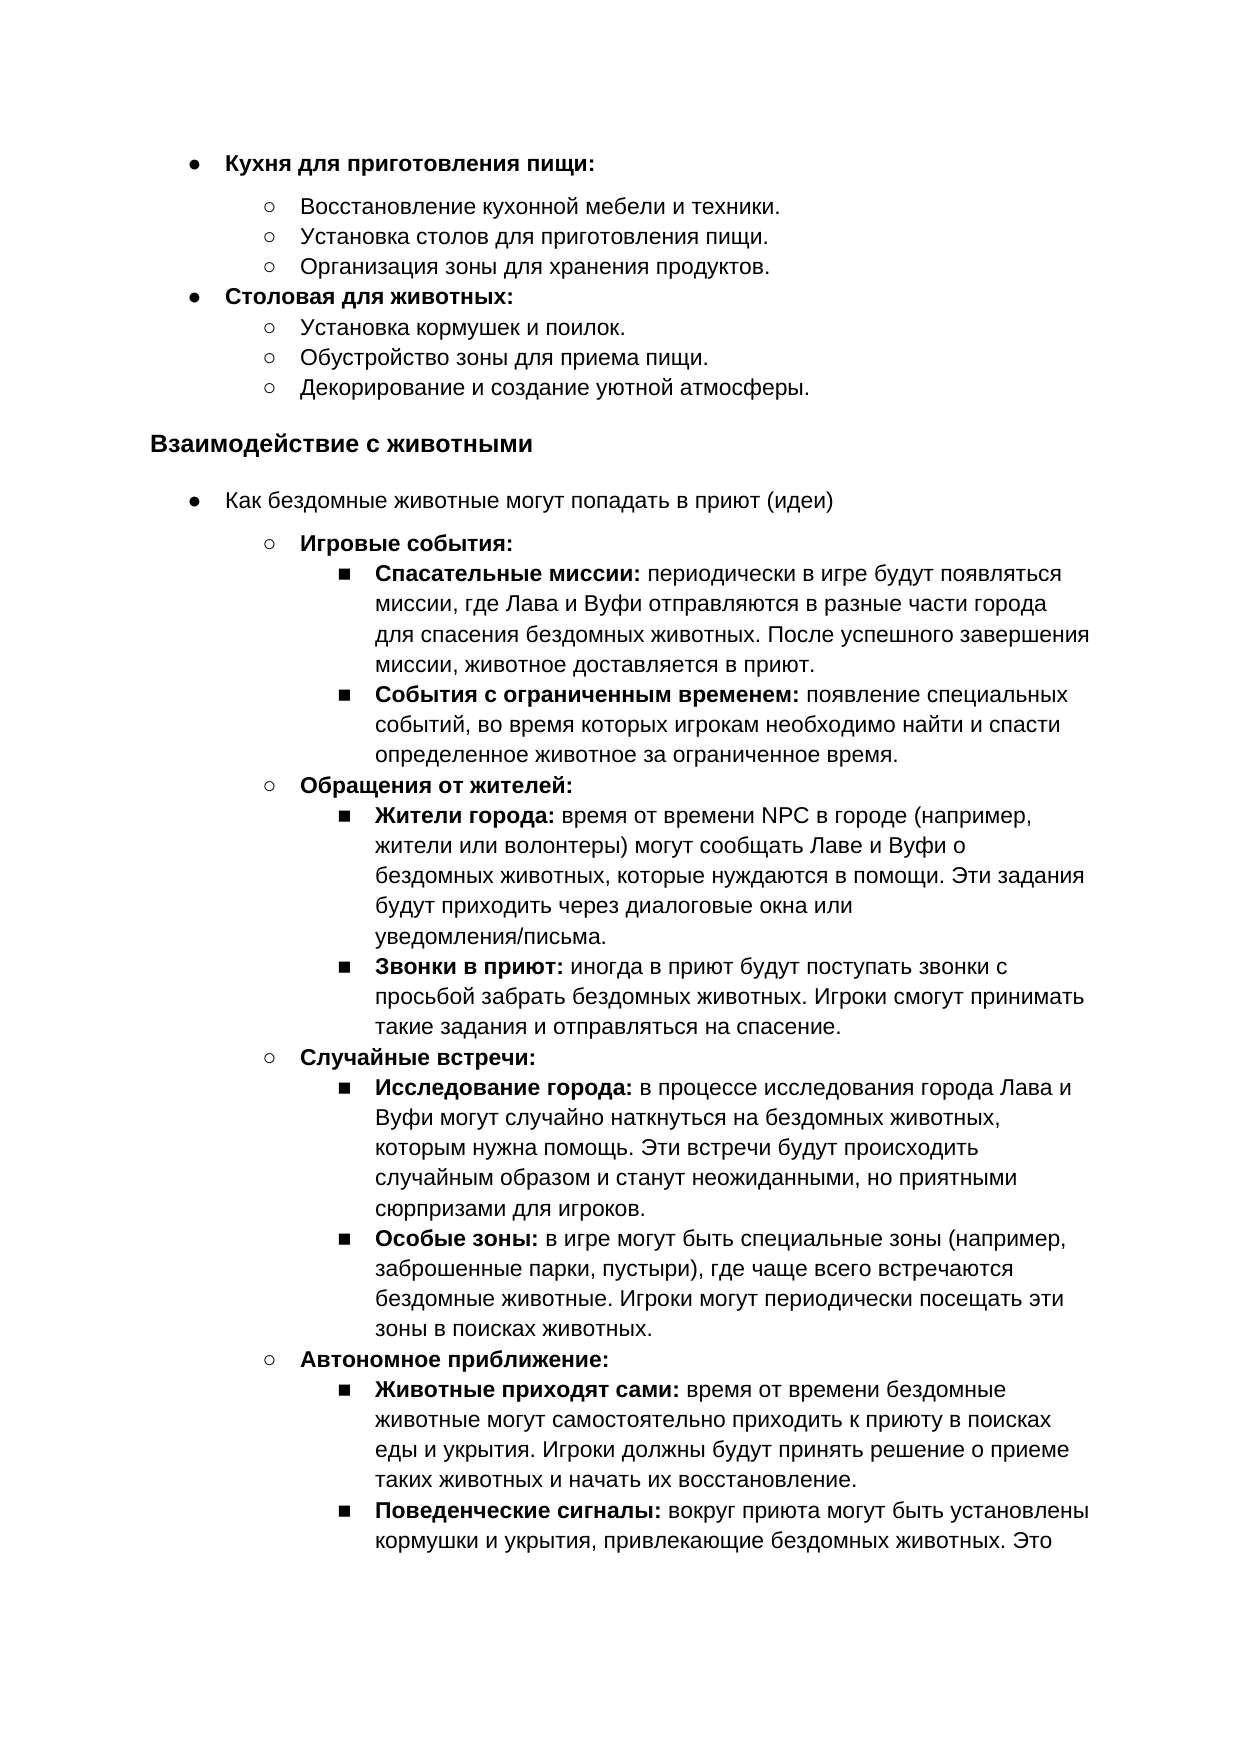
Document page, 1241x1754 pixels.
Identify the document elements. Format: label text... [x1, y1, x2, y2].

list Установка кормушек и поилок. [262, 313, 1090, 340]
list Игровые события: [262, 530, 1090, 556]
subtitle Взаимодействие с животными [150, 429, 1090, 458]
list Животные приходят сами: время от времени бездомные животные могут самостоятельно приходить к приюту в поисках еды и укрытия. Игроки должны будут принять решение о приеме таких животных и начать их восстановление. [337, 1376, 1090, 1493]
list Кухня для приготовления пищи: [187, 150, 1090, 176]
list Обустройство зоны для приема пищи. [262, 344, 1090, 370]
list Жители города: время от времени NPC в городе (например, жители или волонтеры) могут сообщать Лаве и Вуфи о бездомных животных, которые нуждаются в помощи. Эти задания будут приходить через диалоговые окна или уведомления/письма. [337, 802, 1090, 949]
list Спасательные миссии: периодически в игре будут появляться миссии, где Лава и Вуфи отправляются в разные части города для спасения бездомных животных. После успешного завершения миссии, животное доставляется в приют. [337, 560, 1090, 677]
list Декорирование и создание уютной атмосферы. [262, 374, 1090, 400]
list Звонки в приют: иногда в приют будут поступать звонки с просьбой забрать бездомных животных. Игроки смогут принимать такие задания и отправляться на спасение. [337, 953, 1090, 1039]
list Случайные встречи: [262, 1043, 1090, 1070]
list Установка столов для приготовления пищи. [262, 223, 1090, 249]
list Исследование города: в процессе исследования города Лава и Вуфи могут случайно наткнуться на бездомных животных, которым нужна помощь. Эти встречи будут происходить случайным образом и станут неожиданными, но приятными сюрпризами для игроков. [337, 1074, 1090, 1221]
list События с ограниченным временем: появление специальных событий, во время которых игрокам необходимо найти и спасти определенное животное за ограниченное время. [337, 681, 1090, 768]
list Обращения от жителей: [262, 772, 1090, 798]
list Особые зоны: в игре могут быть специальные зоны (например, заброшенные парки, пустыри), где чаще всего встречаются бездомные животные. Игроки могут периодически посещать эти зоны в поисках животных. [337, 1225, 1090, 1342]
list Столовая для животных: [187, 283, 1090, 310]
list Автономное приближение: [262, 1346, 1090, 1372]
list Как бездомные животные могут попадать в приют (идеи) [187, 487, 1090, 513]
list Восстановление кухонной мебели и техники. [262, 193, 1090, 219]
list Организация зоны для хранения продуктов. [262, 253, 1090, 279]
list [337, 1497, 1090, 1553]
